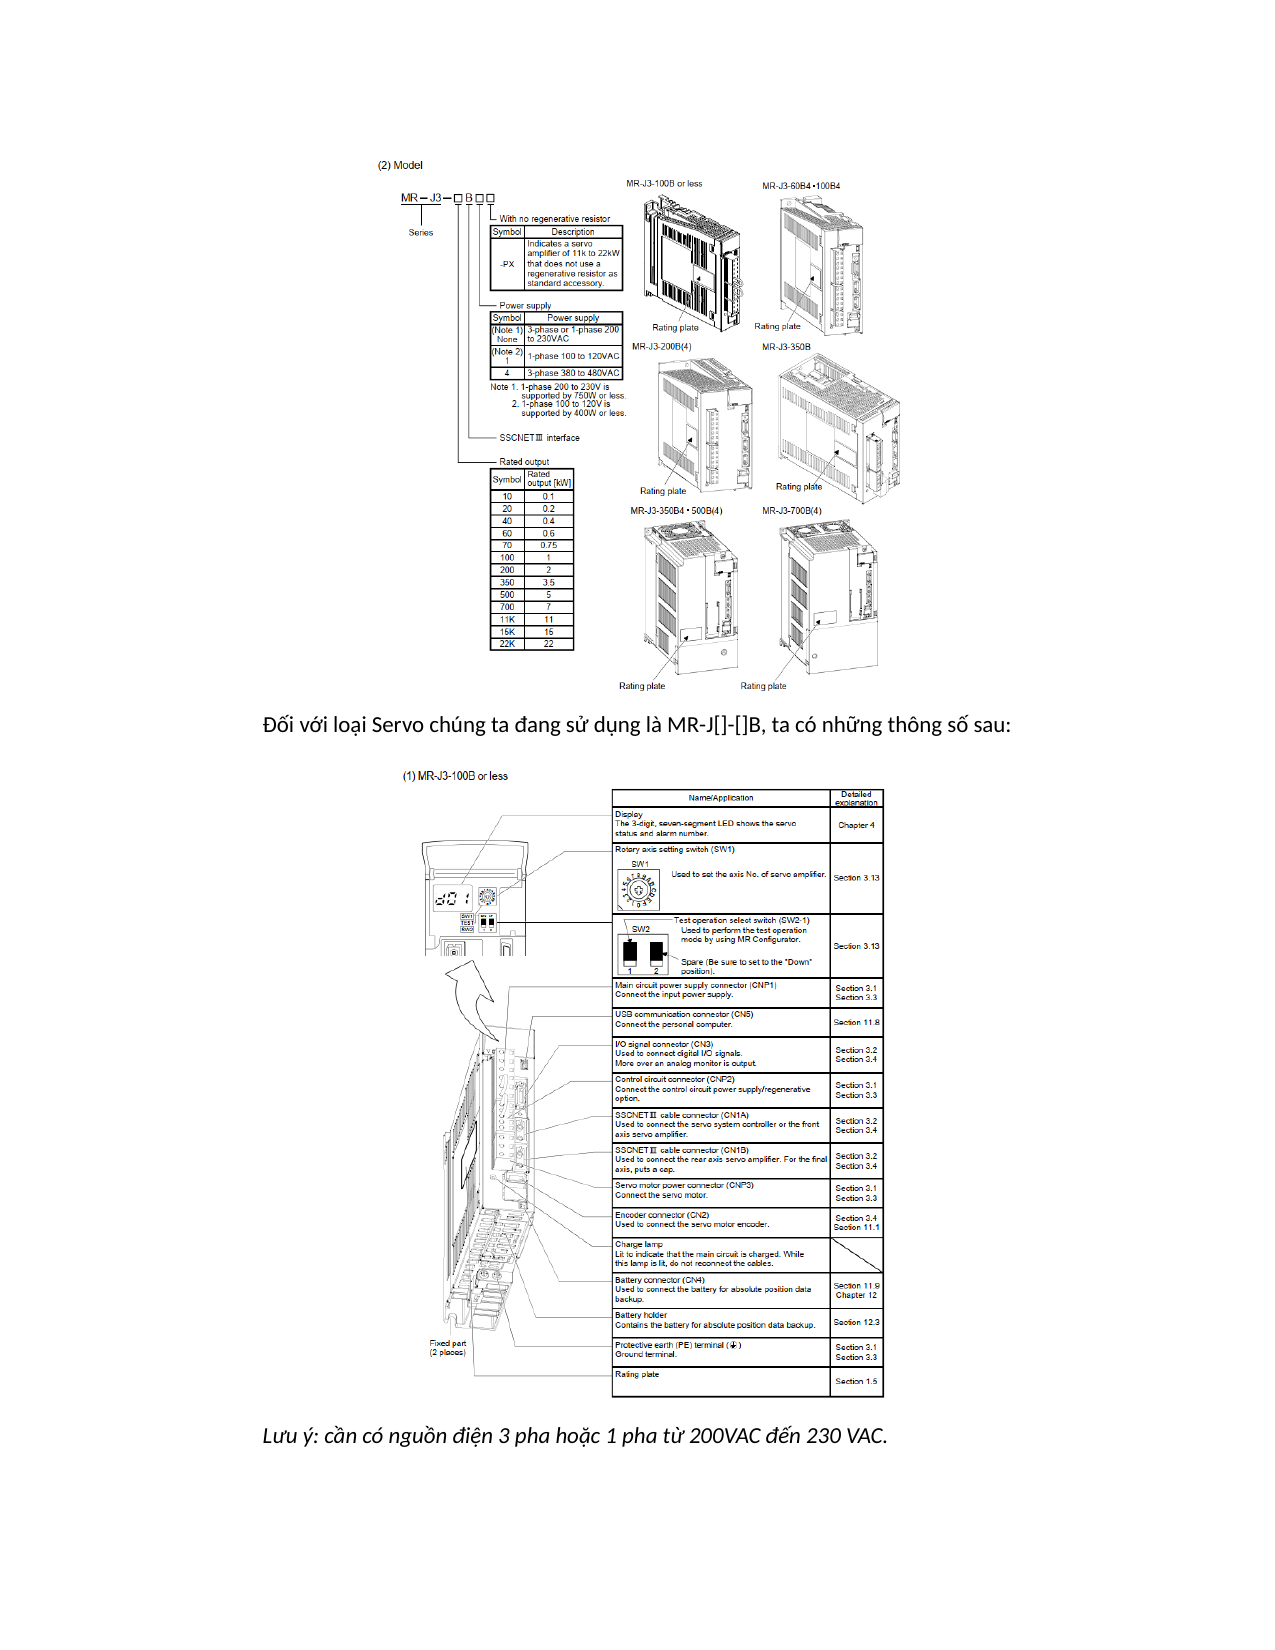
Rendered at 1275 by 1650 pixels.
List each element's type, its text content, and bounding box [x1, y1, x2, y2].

picture [340, 150, 935, 692]
list Đối với loại Servo chúng ta đang sử dụng là MR-J[]-[]B, ta có những thông số sau: [262, 710, 1125, 738]
text Lưu ý: cần có nguồn điện 3 pha hoặc 1 pha từ 200VAC đến 230 VAC. [262, 1421, 1125, 1449]
picture [376, 756, 899, 1403]
